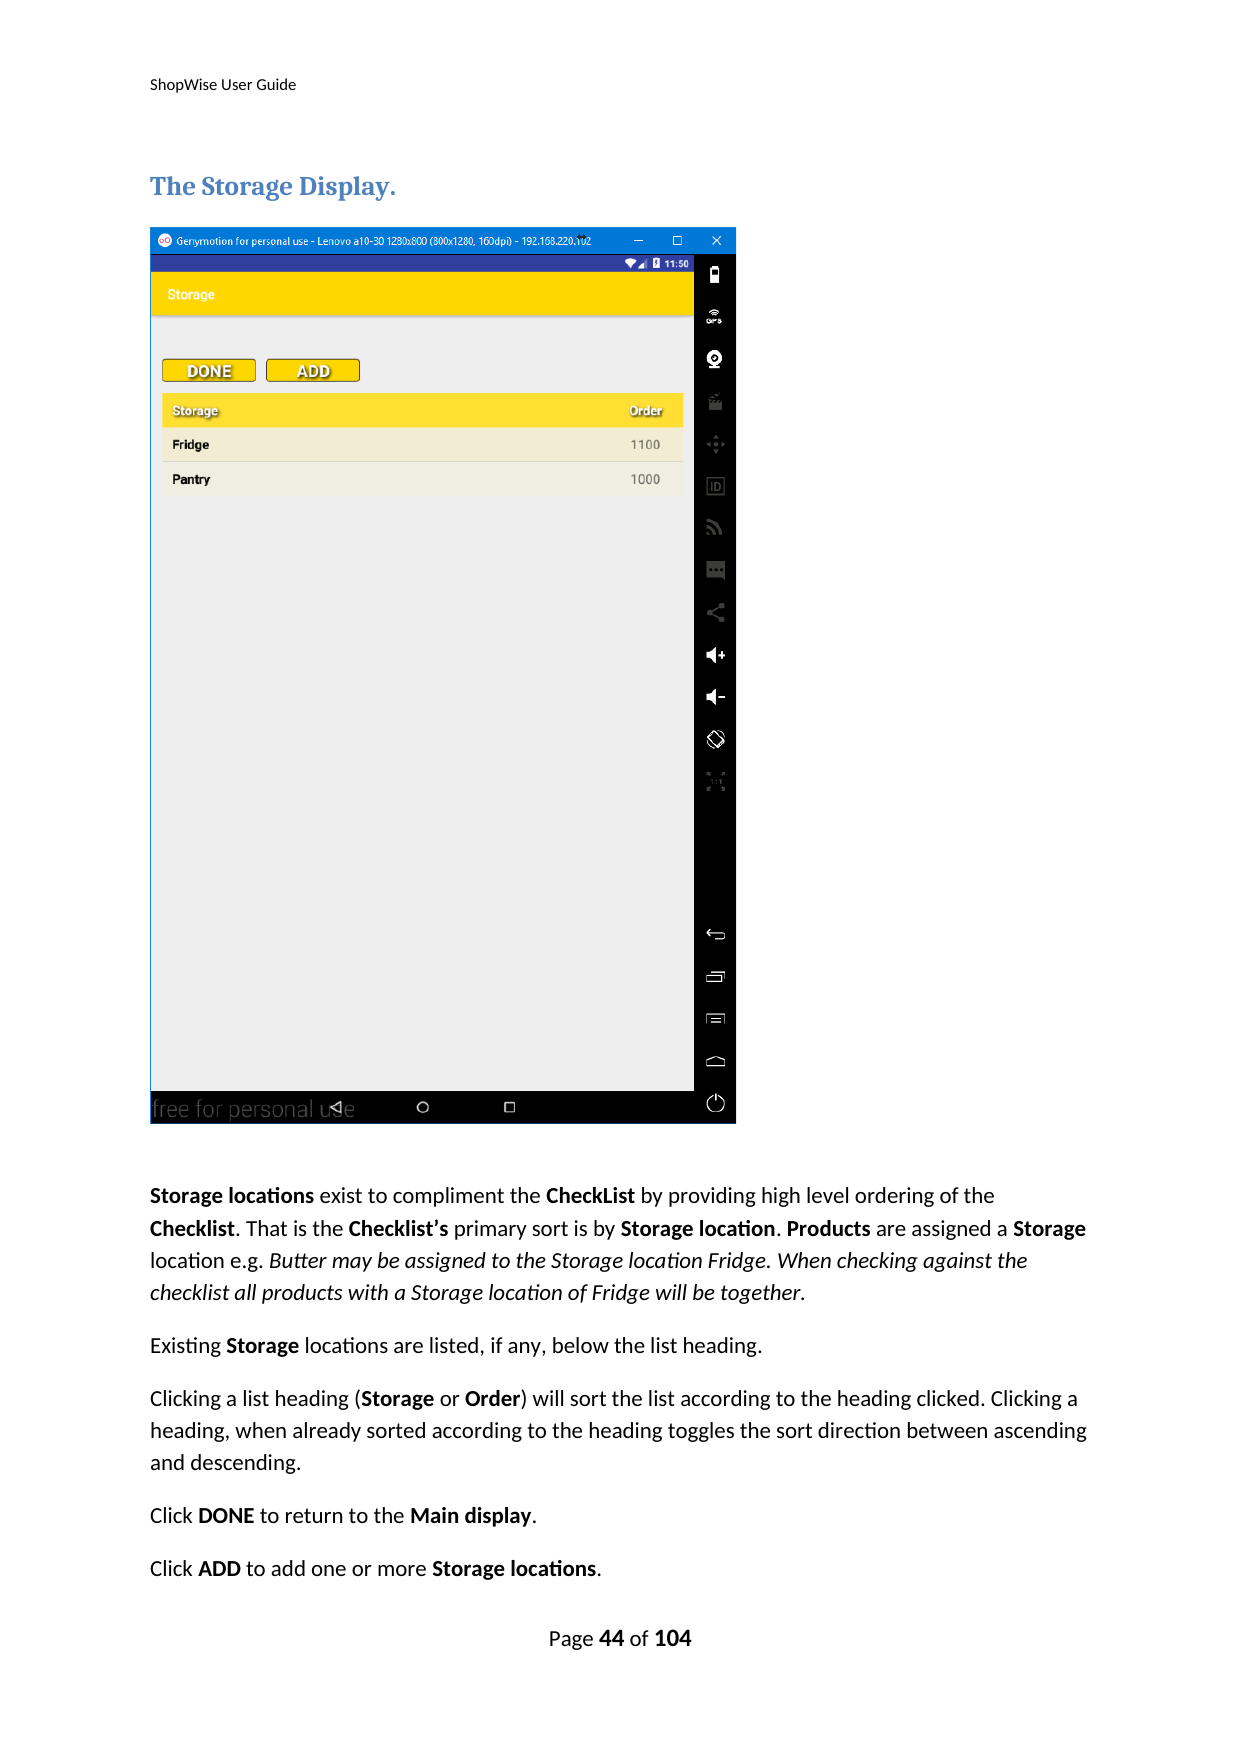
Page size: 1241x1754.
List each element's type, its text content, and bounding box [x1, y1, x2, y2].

subtitle The Storage Display. [150, 171, 1090, 202]
text Existing Storage locations are listed, if any, below the list heading. [150, 1331, 1090, 1359]
text Clicking a list heading (Storage or Order) will sort the list according to the heading clicked. Clicking a heading, when already sorted according to the heading toggles the sort direction between ascending and descending. [150, 1384, 1090, 1476]
text Click DONE to return to the Main display. [150, 1501, 1090, 1529]
text Storage locations exist to compliment the CheckList by providing high level ordering of the Checklist. That is the Checklist’s primary sort is by Storage location. Products are assigned a Storage location e.g. Butter may be assigned to the Storage location Fridge. When checking against the checklist all products with a Storage location of Fridge will be together. [150, 1181, 1090, 1306]
text Click ADD to add one or more Storage locations. [150, 1554, 1090, 1582]
picture [150, 227, 737, 1124]
